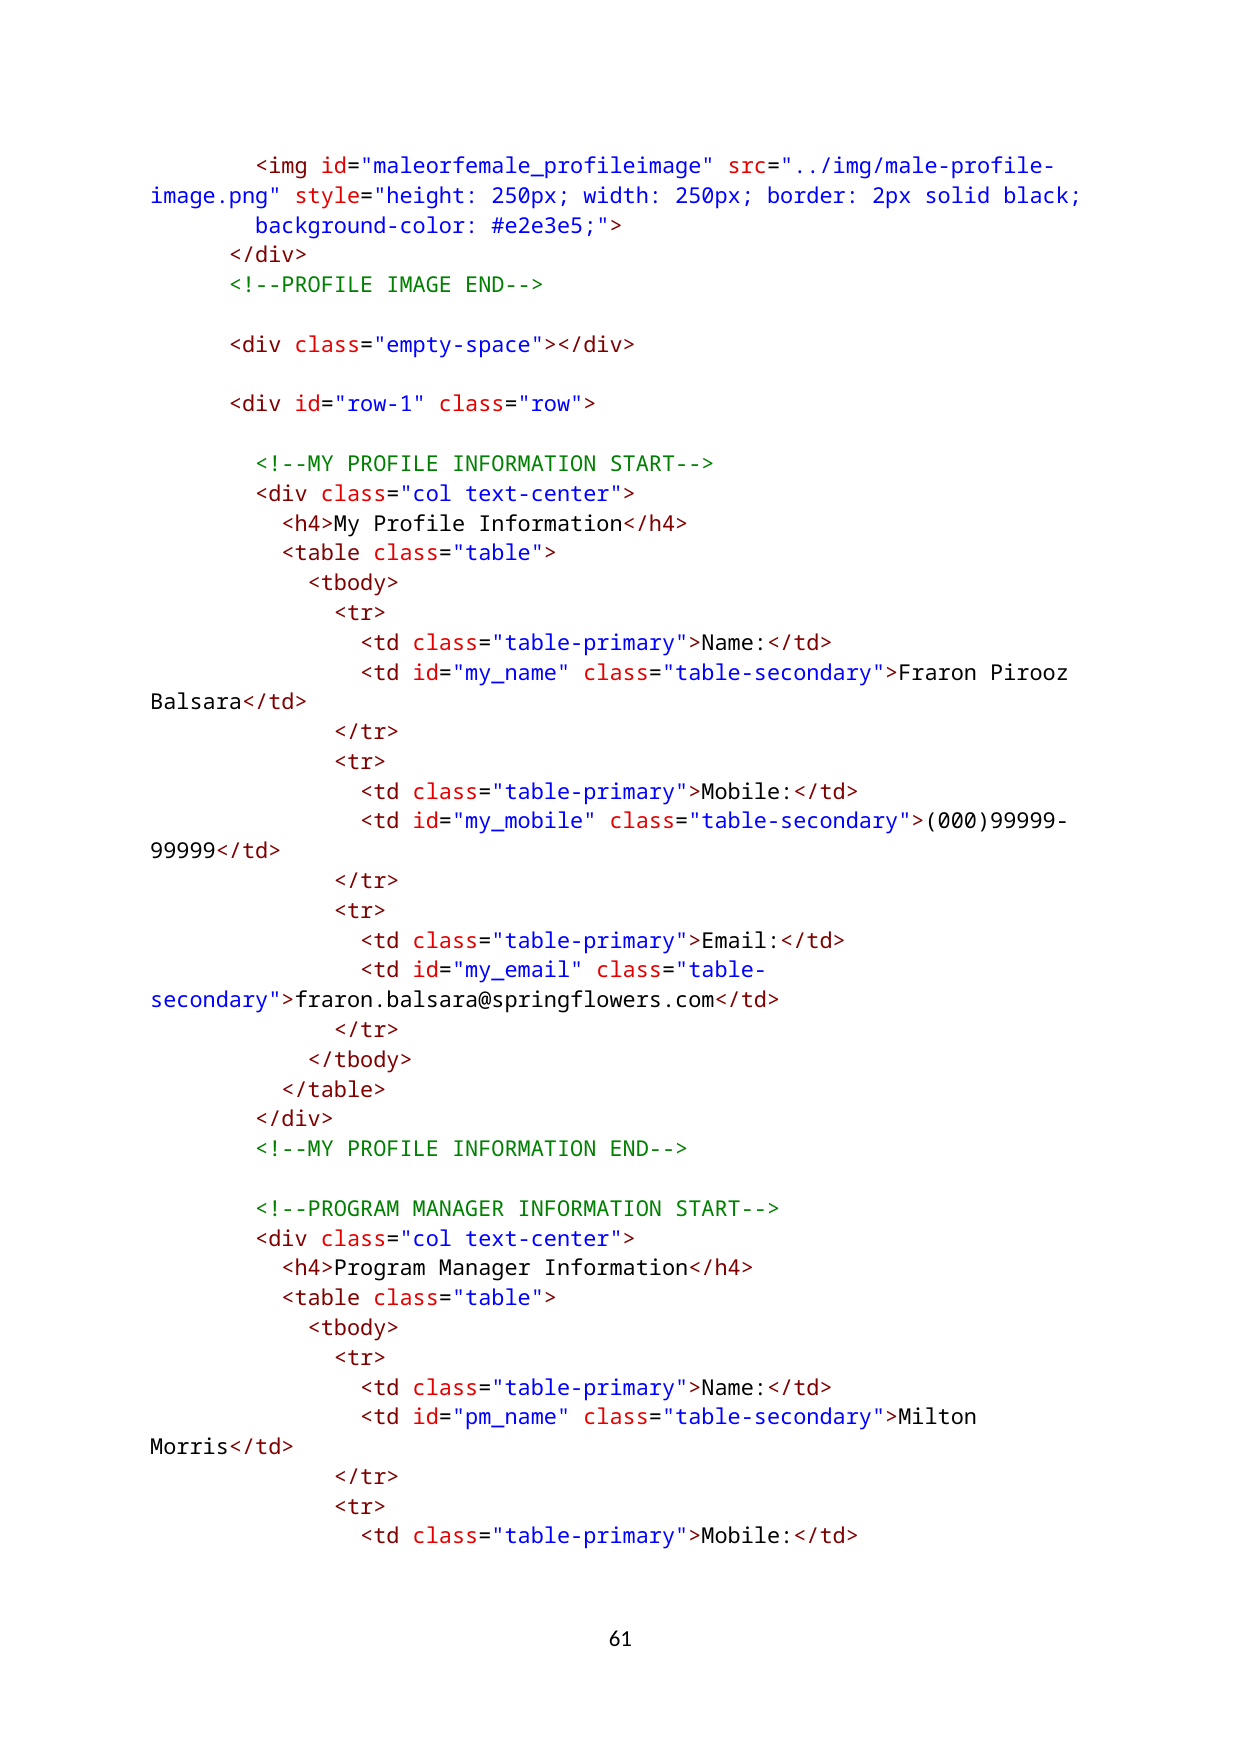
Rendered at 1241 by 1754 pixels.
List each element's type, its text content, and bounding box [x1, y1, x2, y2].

text <div id="row-1" class="row"> [150, 388, 1090, 418]
text </tr> [150, 1014, 1090, 1044]
text </tr> [150, 865, 1090, 895]
text <td class="table-primary">Email:</td> [150, 924, 1090, 954]
text <div class="empty-space"></div> [150, 329, 1090, 358]
text <td id="my_name" class="table-secondary">Fraron Pirooz Balsara</td> [150, 656, 1090, 716]
text <tr> [150, 1491, 1090, 1520]
text <tbody> [150, 567, 1090, 597]
text <tr> [150, 1342, 1090, 1371]
text <h4>Program Manager Information</h4> [150, 1252, 1090, 1282]
text </tr> [150, 716, 1090, 746]
text background-color: #e2e3e5;"> [150, 209, 1090, 239]
text <!--MY PROFILE INFORMATION END--> [150, 1133, 1090, 1163]
text </table> [150, 1073, 1090, 1103]
text <h4>My Profile Information</h4> [150, 507, 1090, 537]
text <!--PROGRAM MANAGER INFORMATION START--> [150, 1193, 1090, 1222]
text </tbody> [150, 1044, 1090, 1073]
text <div class="col text-center"> [150, 478, 1090, 507]
text <td class="table-primary">Name:</td> [150, 1371, 1090, 1401]
text <td class="table-primary">Name:</td> [150, 627, 1090, 656]
text </tr> [150, 1461, 1090, 1491]
text <tr> [150, 895, 1090, 924]
text <tr> [150, 597, 1090, 627]
text <td class="table-primary">Mobile:</td> [150, 1520, 1090, 1550]
text <table class="table"> [150, 537, 1090, 567]
text <!--PROFILE IMAGE END--> [150, 269, 1090, 299]
text <table class="table"> [150, 1282, 1090, 1312]
text <td id="my_email" class="table-secondary">fraron.balsara@springflowers.com</td> [150, 954, 1090, 1014]
text <tr> [150, 746, 1090, 776]
text </div> [150, 239, 1090, 269]
text <img id="maleorfemale_profileimage" src="../img/male-profile-image.png" style="height: 250px; width: 250px; border: 2px solid black; [150, 150, 1090, 209]
text <td class="table-primary">Mobile:</td> [150, 776, 1090, 805]
text <!--MY PROFILE INFORMATION START--> [150, 448, 1090, 478]
text <tbody> [150, 1312, 1090, 1342]
text <td id="my_mobile" class="table-secondary">(000)99999-99999</td> [150, 805, 1090, 865]
text <div class="col text-center"> [150, 1222, 1090, 1252]
text </div> [150, 1103, 1090, 1133]
text <td id="pm_name" class="table-secondary">Milton Morris</td> [150, 1401, 1090, 1461]
